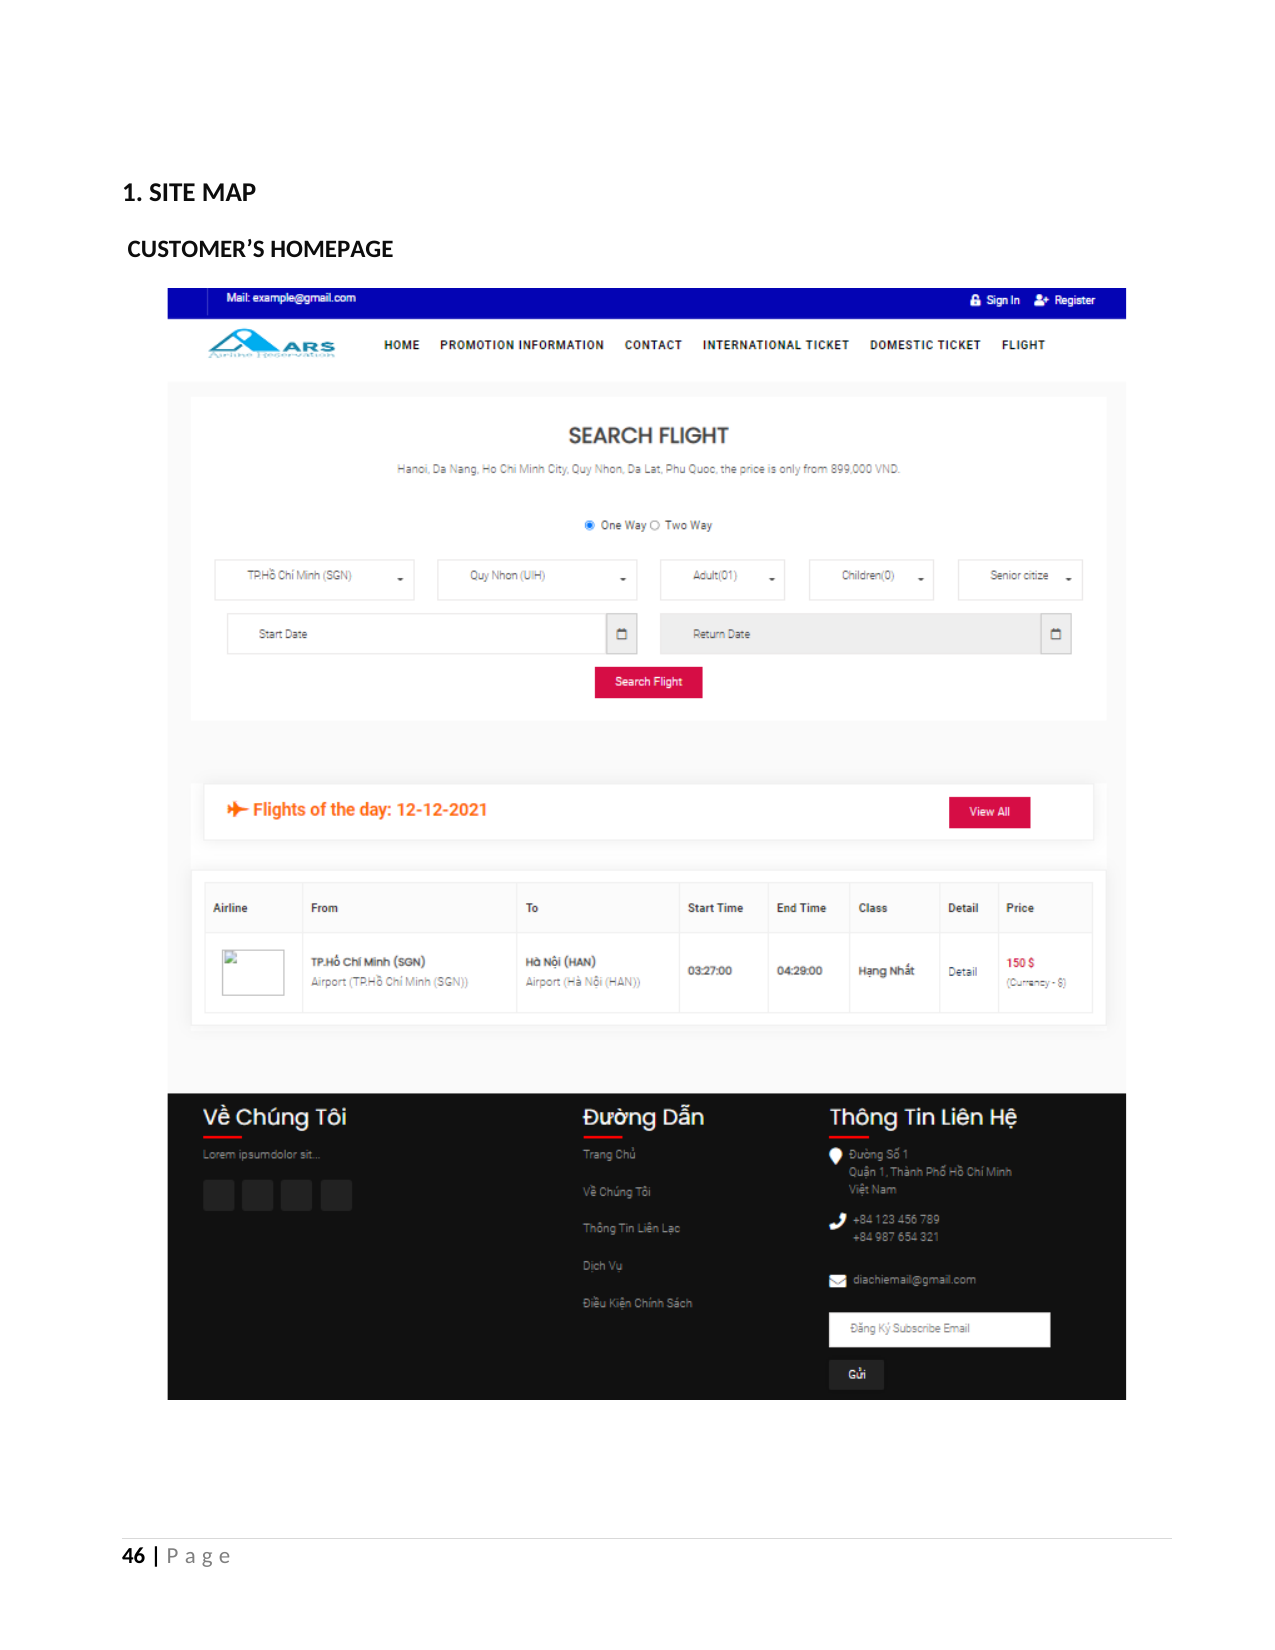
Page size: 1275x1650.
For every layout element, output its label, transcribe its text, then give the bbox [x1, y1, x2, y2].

subtitle SITE MAP [122, 175, 1172, 208]
picture [167, 288, 1127, 1400]
subtitle Customer’s HomePAGE [122, 233, 1172, 263]
